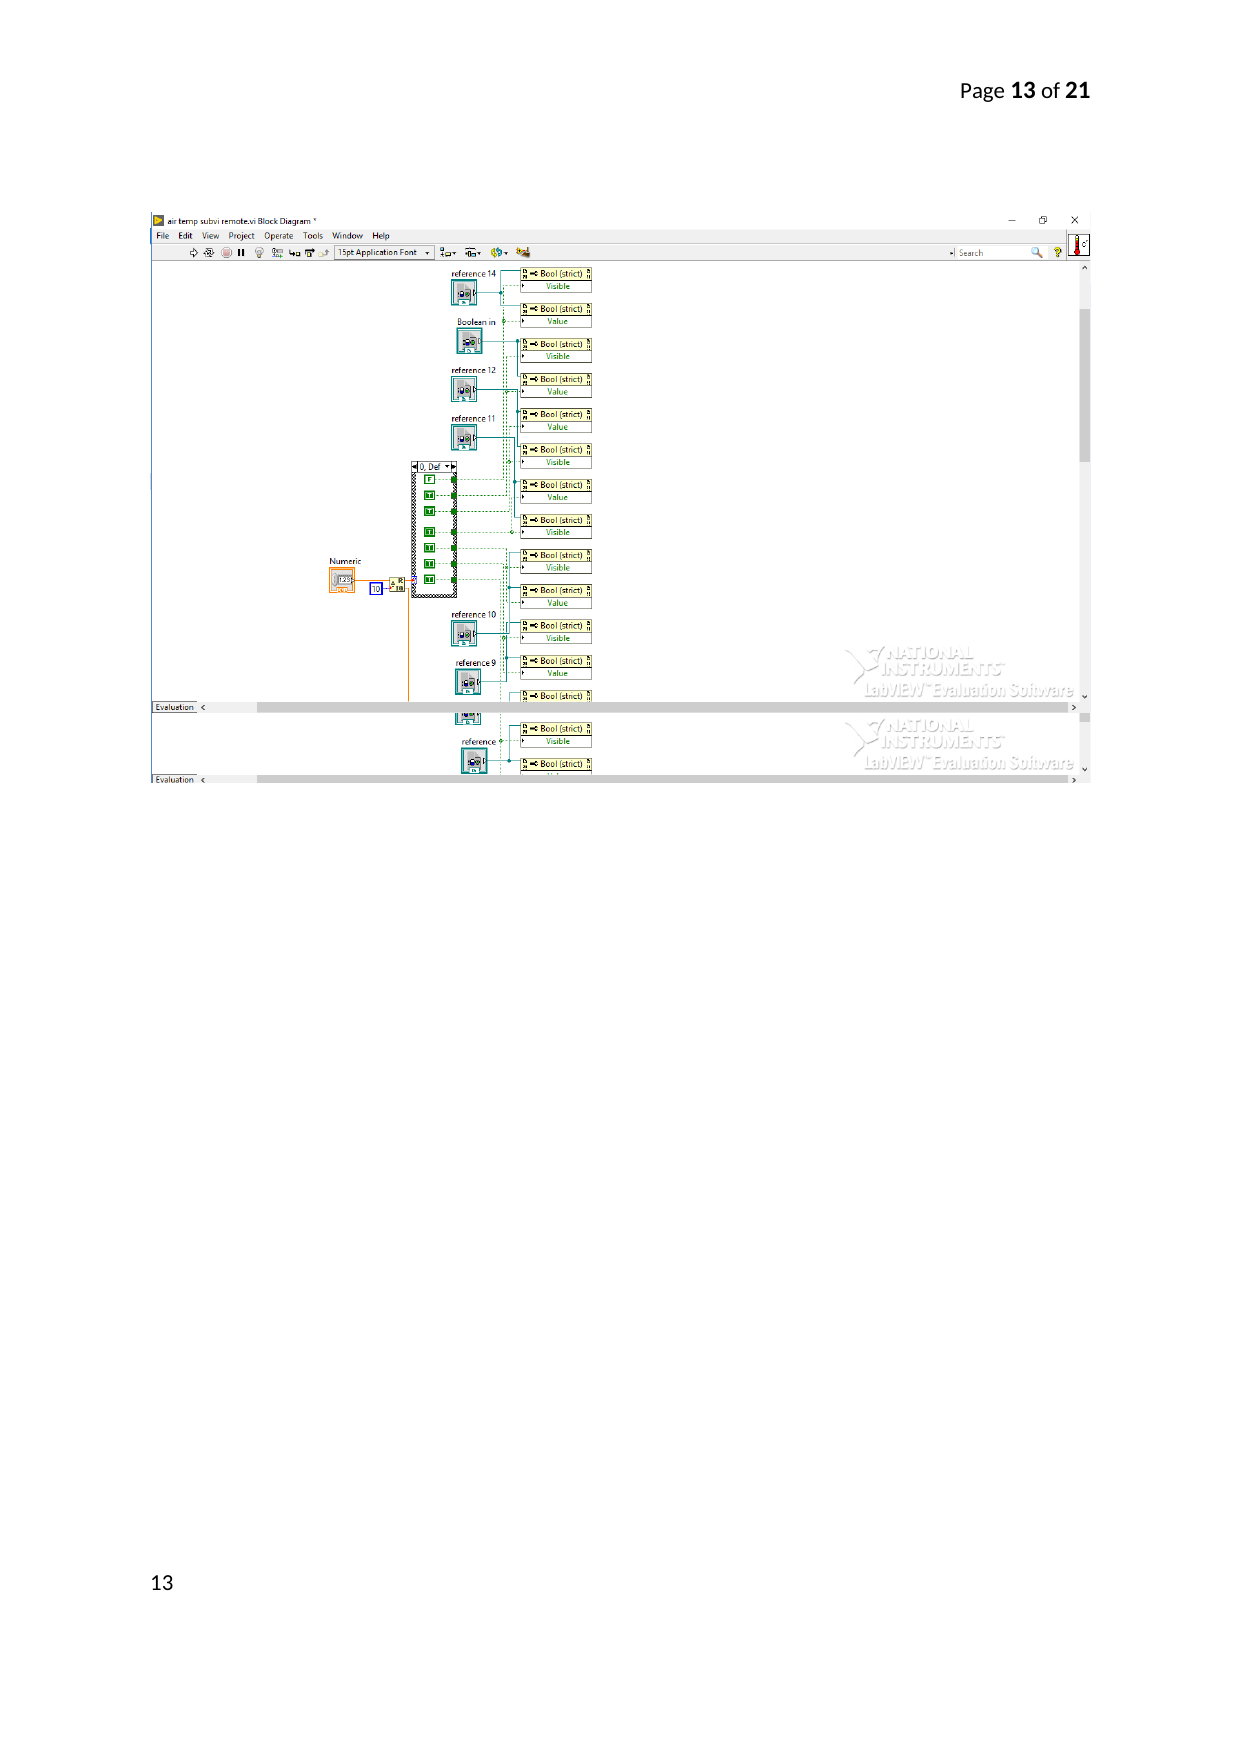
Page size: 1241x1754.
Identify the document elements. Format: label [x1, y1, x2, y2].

picture [150, 212, 1091, 783]
